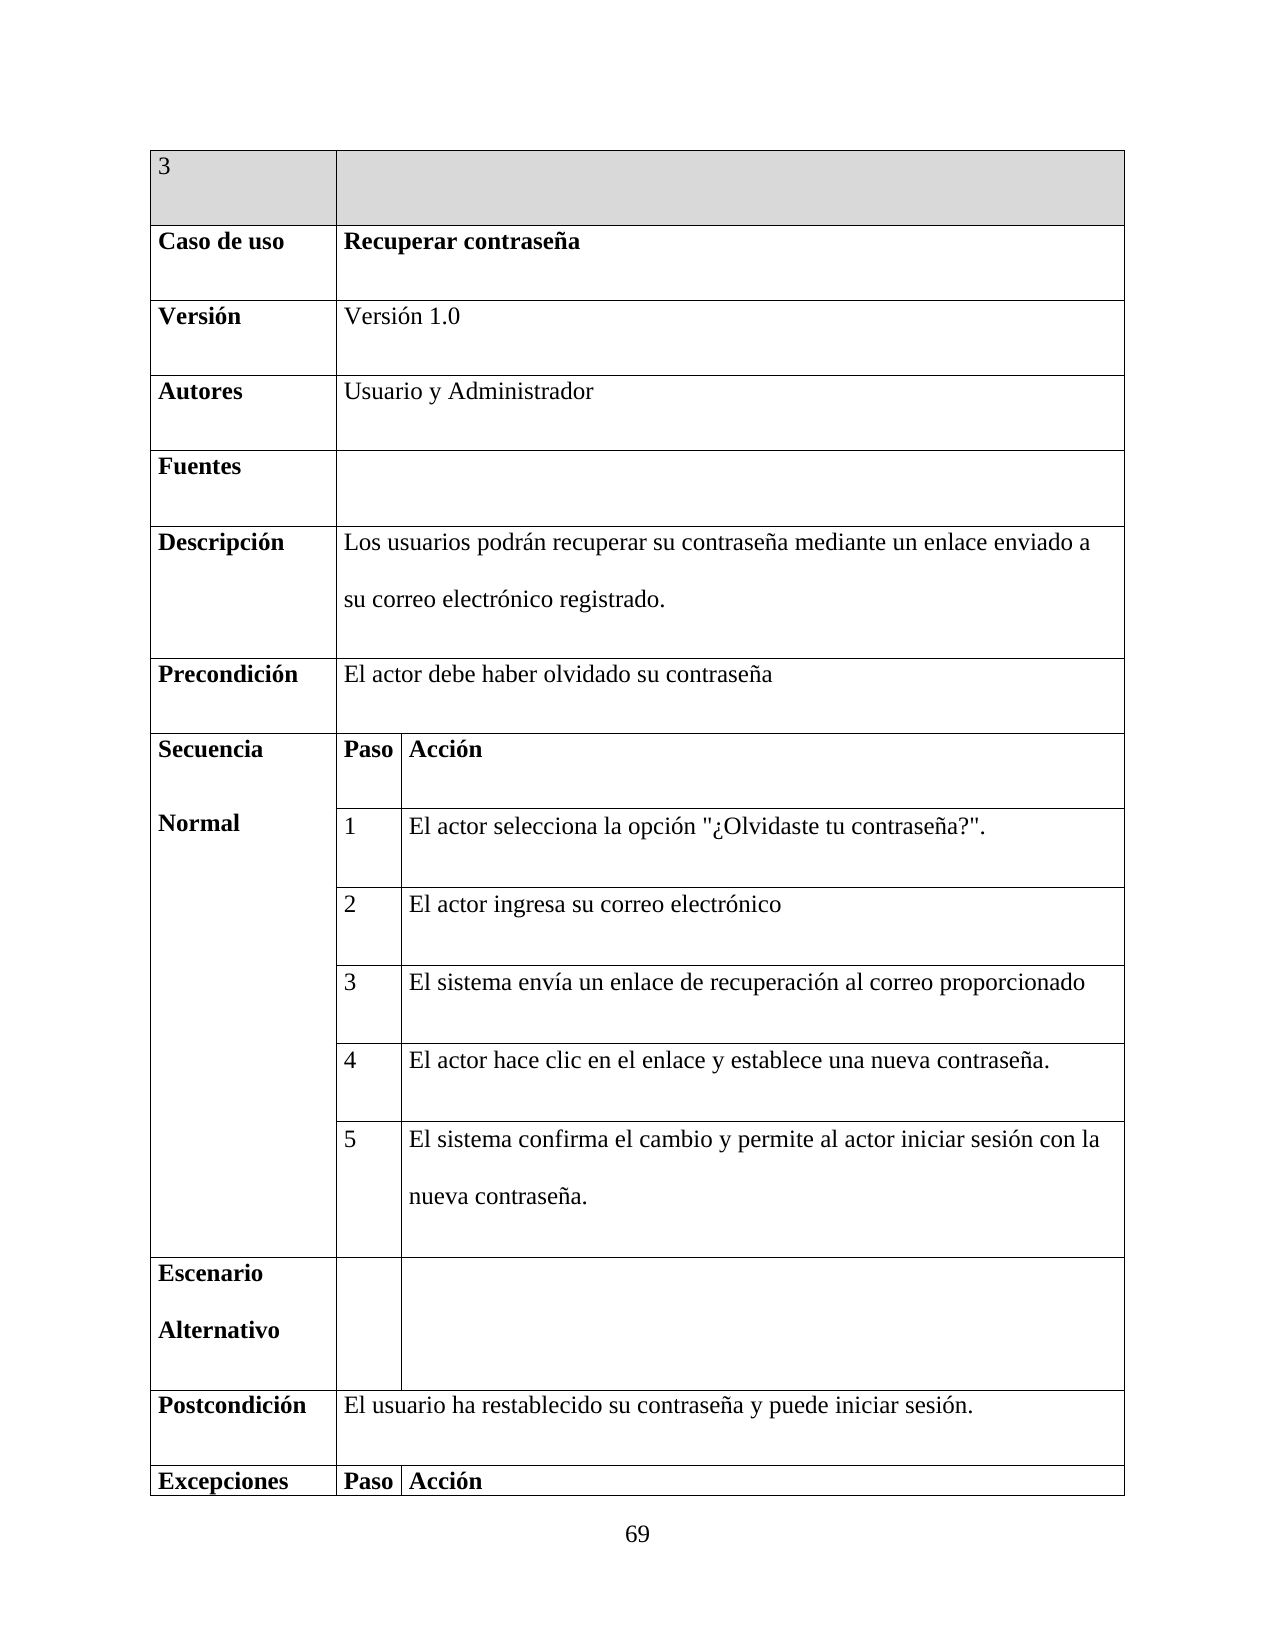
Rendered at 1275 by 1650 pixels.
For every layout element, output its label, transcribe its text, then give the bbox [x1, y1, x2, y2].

table_cell El actor hace clic en el enlace y establece una nueva contraseña. [402, 1044, 1124, 1121]
table_cell [337, 151, 1124, 225]
table_cell Postcondición [151, 1391, 336, 1465]
table_cell Versión [151, 301, 336, 375]
table_cell El actor selecciona la opción "¿Olvidaste tu contraseña?". [402, 809, 1124, 887]
table_cell 1 [337, 809, 401, 887]
table_cell Caso de uso [151, 226, 336, 300]
table_cell [337, 1258, 401, 1389]
table_cell 3 [151, 151, 336, 225]
table_cell 3 [337, 966, 401, 1043]
table_cell Secuencia Normal [151, 734, 336, 1257]
table_cell El usuario ha restablecido su contraseña y puede iniciar sesión. [337, 1391, 1124, 1465]
table_cell 4 [337, 1044, 401, 1121]
table_cell [337, 451, 1124, 526]
table_cell El actor ingresa su correo electrónico [402, 888, 1124, 965]
table_cell Fuentes [151, 451, 336, 526]
table_cell Descripción [151, 527, 336, 658]
table_cell Usuario y Administrador [337, 376, 1124, 450]
table_cell Escenario Alternativo [151, 1258, 336, 1389]
table_cell Paso [337, 734, 401, 808]
table_cell Acción [402, 734, 1124, 808]
table_cell El actor debe haber olvidado su contraseña [337, 659, 1124, 733]
table_cell Paso [337, 1466, 401, 1494]
table_cell Los usuarios podrán recuperar su contraseña mediante un enlace enviado a su correo electrónico registrado. [337, 527, 1124, 658]
table_cell 5 [337, 1122, 401, 1257]
table_cell Autores [151, 376, 336, 450]
table_cell Precondición [151, 659, 336, 733]
table_cell Recuperar contraseña [337, 226, 1124, 300]
table_cell Versión 1.0 [337, 301, 1124, 375]
table_cell [402, 1258, 1124, 1389]
table_cell 2 [337, 888, 401, 965]
table_cell Acción [402, 1466, 1124, 1494]
table_cell El sistema confirma el cambio y permite al actor iniciar sesión con la nueva contraseña. [402, 1122, 1124, 1257]
table_cell El sistema envía un enlace de recuperación al correo proporcionado [402, 966, 1124, 1043]
table_cell Excepciones [151, 1466, 336, 1494]
